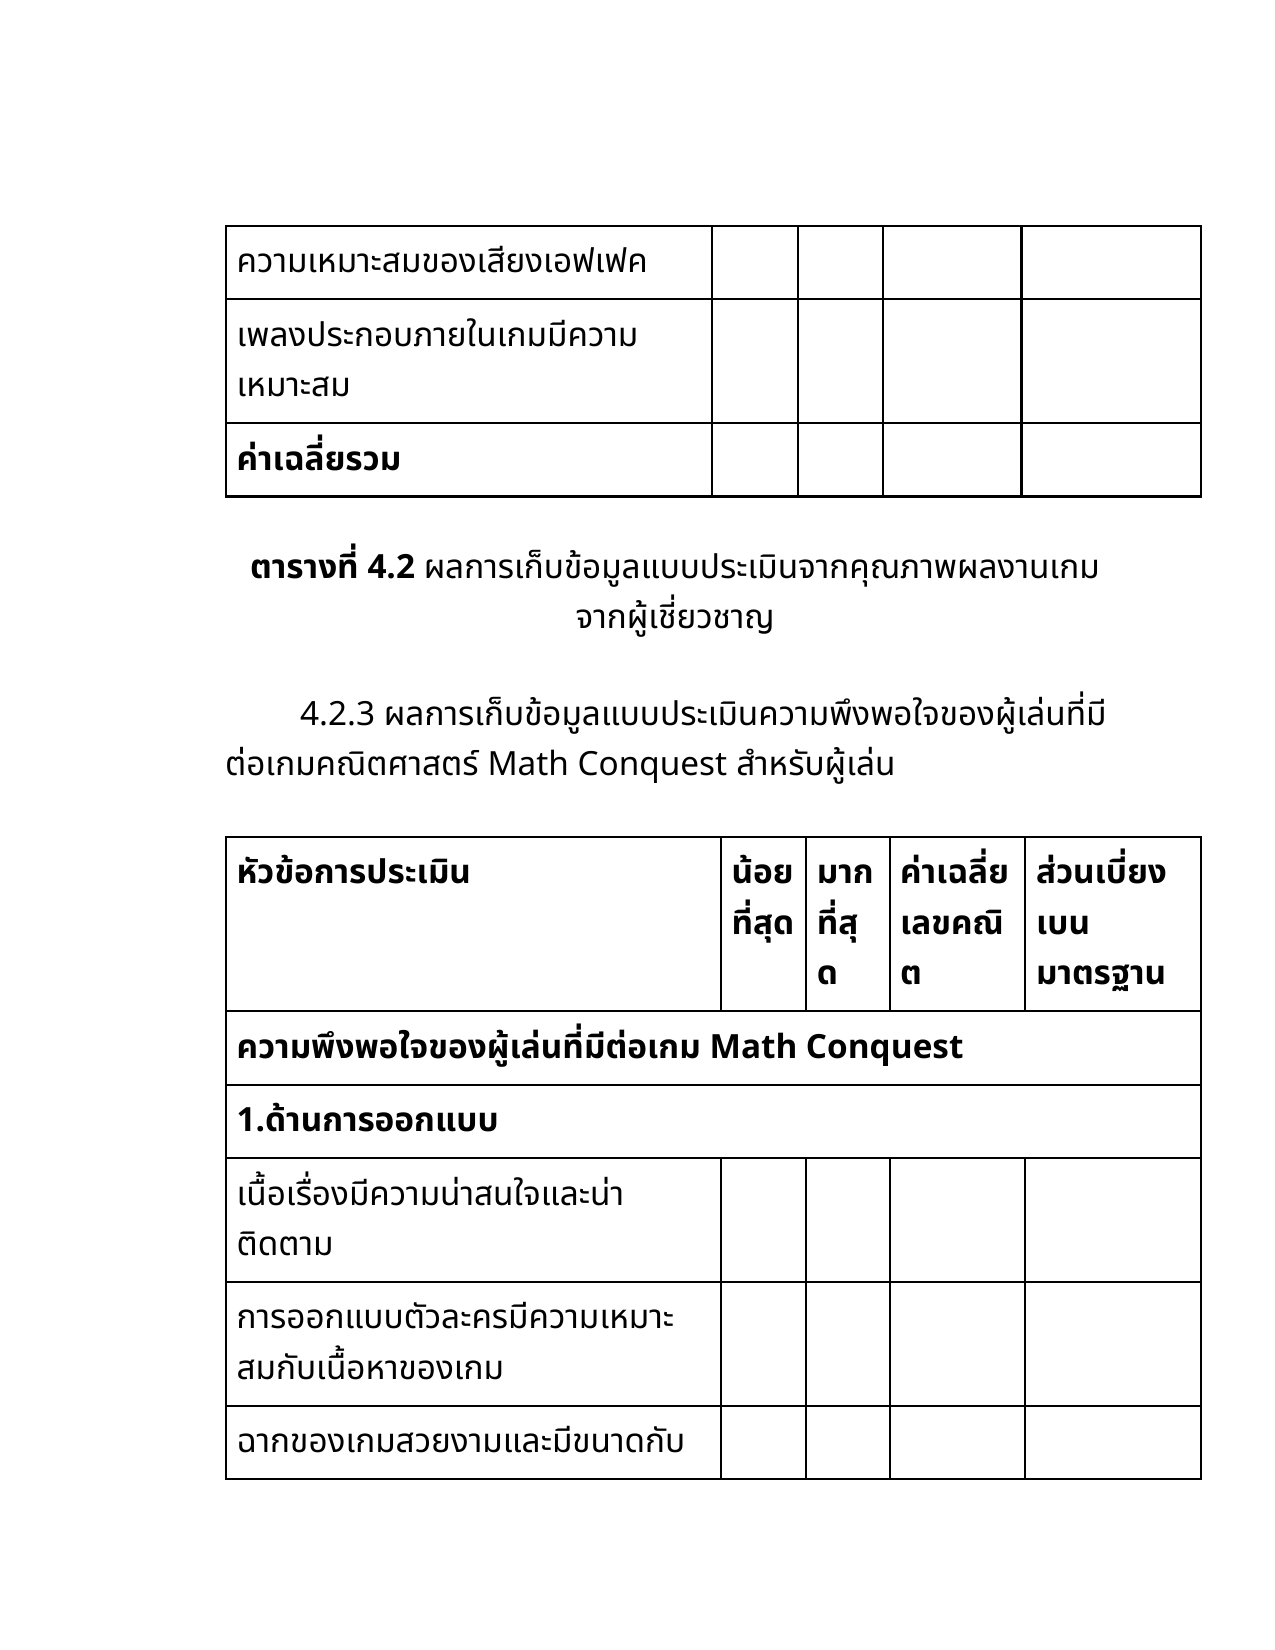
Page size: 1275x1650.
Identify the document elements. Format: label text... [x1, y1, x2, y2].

table_cell ความพึงพอใจของผู้เล่นที่มีต่อเกม Math Conquest [227, 1012, 1200, 1084]
table_cell [722, 1407, 805, 1478]
table_header น้อยที่สุด [722, 838, 805, 1010]
table_cell [807, 1407, 889, 1478]
table_cell ความเหมาะสมของเสียงเอฟเฟค [227, 227, 711, 298]
table_cell [891, 1407, 1024, 1478]
table_cell [884, 300, 1020, 422]
table_header ส่วนเบี่ยงเบนมาตรฐาน [1026, 838, 1200, 1010]
table_cell เพลงประกอบภายในเกมมีความเหมาะสม [227, 300, 711, 422]
table_cell [807, 1159, 889, 1281]
table_cell [799, 227, 882, 298]
table_header ค่าเฉลี่ยเลขคณิต [891, 838, 1024, 1010]
table_cell [891, 1159, 1024, 1281]
table_cell [1026, 1159, 1200, 1281]
table_cell [1023, 300, 1200, 422]
text 4.2.3 ผลการเก็บข้อมูลแบบประเมินความพึงพอใจของผู้เล่นที่มีต่อเกมคณิตศาสตร์ Math Conquest สําหรับผู้เล่น [225, 689, 1125, 791]
table_header หัวข้อการประเมิน [227, 838, 720, 1010]
table_cell [807, 1283, 889, 1405]
text ตารางที่ 4.2 ผลการเก็บข้อมูลแบบประเมินจากคุณภาพผลงานเกมจากผู้เชี่ยวชาญ [225, 543, 1125, 644]
table_cell 1.ด้านการออกแบบ [227, 1086, 1200, 1157]
table_cell [722, 1283, 805, 1405]
table_cell [799, 300, 882, 422]
table_cell [891, 1283, 1024, 1405]
table_cell [884, 424, 1020, 495]
table_cell [713, 300, 797, 422]
table_cell [1026, 1283, 1200, 1405]
table_header มากที่สุด [807, 838, 889, 1010]
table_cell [227, 1407, 720, 1478]
table_cell [1023, 227, 1200, 298]
table_cell [713, 424, 797, 495]
table_cell การออกแบบตัวละครมีความเหมาะสมกับเนื้อหาของเกม [227, 1283, 720, 1405]
table_cell [722, 1159, 805, 1281]
table_cell เนื้อเรื่องมีความน่าสนใจและน่าติดตาม [227, 1159, 720, 1281]
table_cell ค่าเฉลี่ยรวม [227, 424, 711, 495]
table_cell [713, 227, 797, 298]
table_cell [799, 424, 882, 495]
table_cell [884, 227, 1020, 298]
table_cell [1026, 1407, 1200, 1478]
table_cell [1023, 424, 1200, 495]
